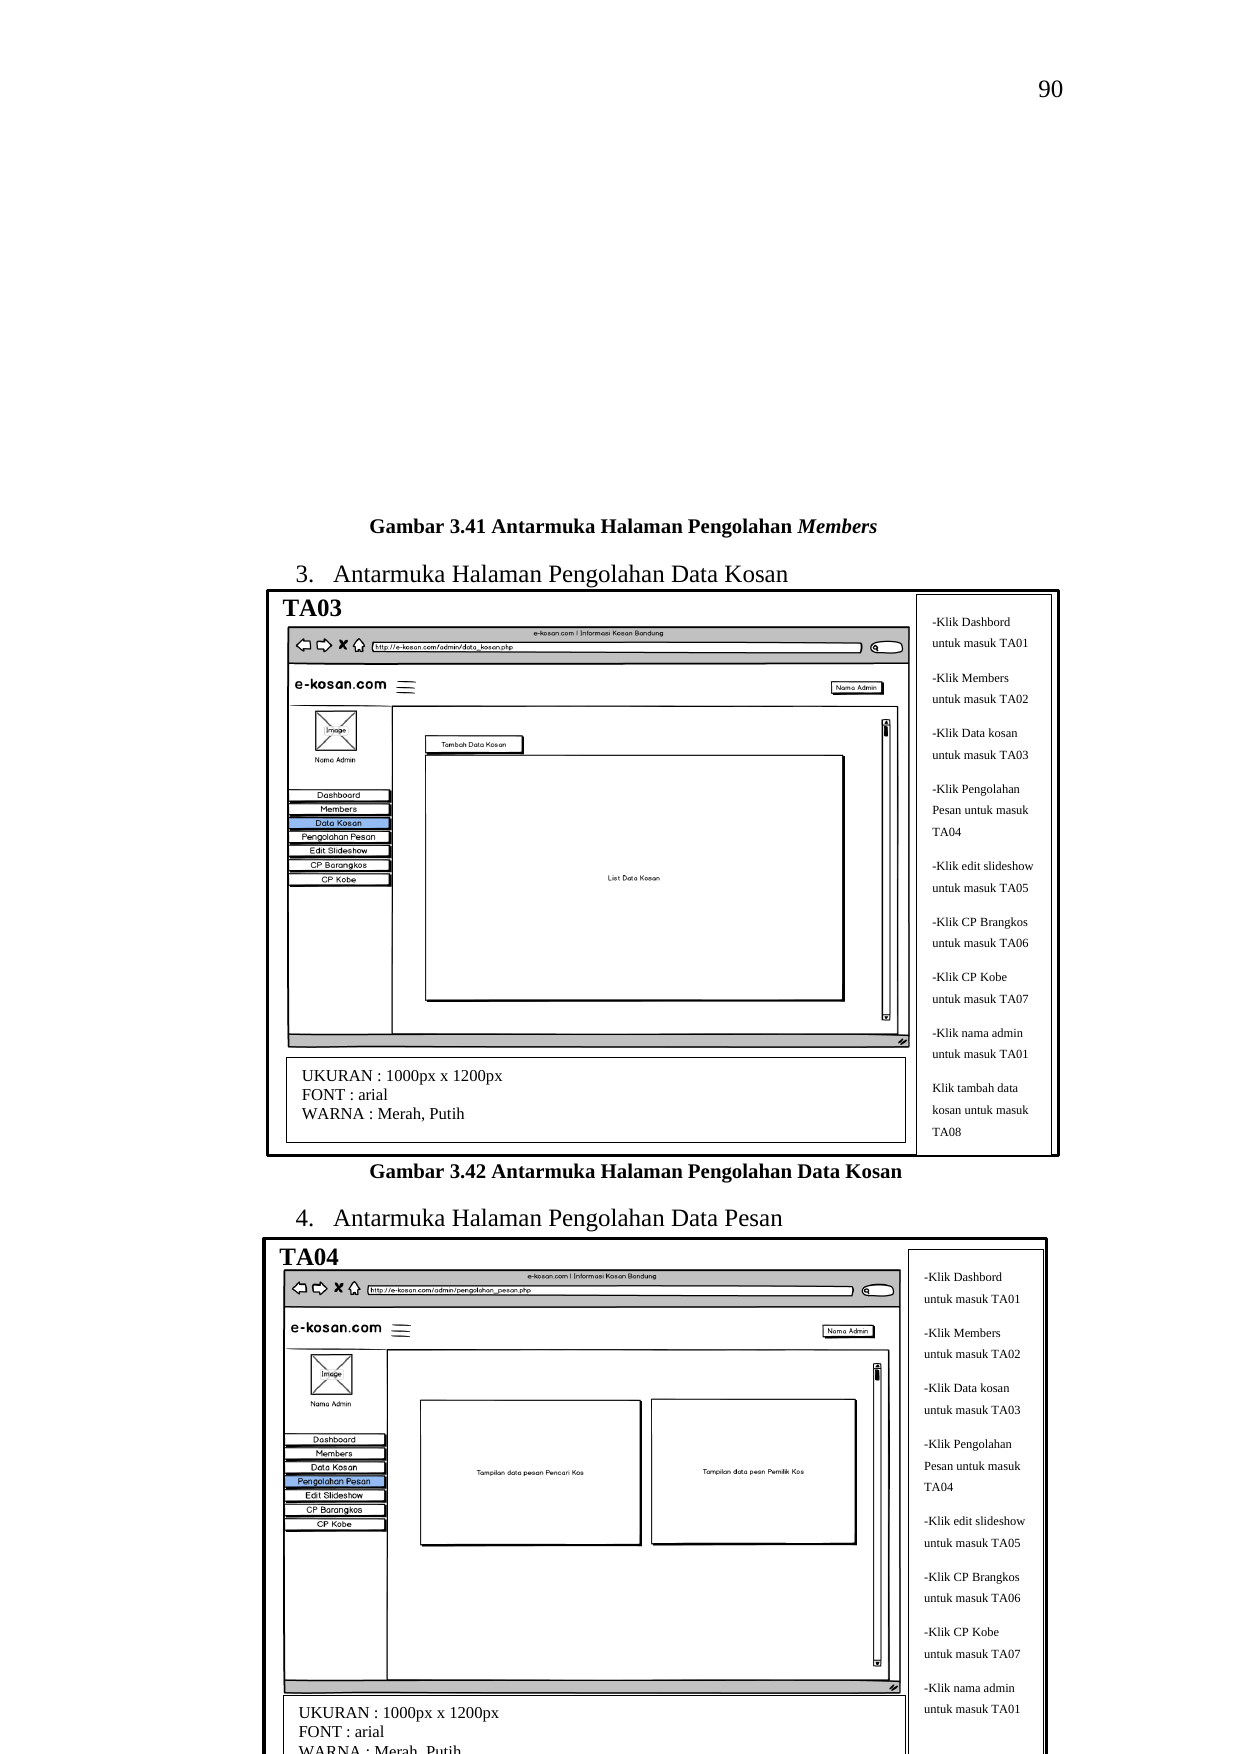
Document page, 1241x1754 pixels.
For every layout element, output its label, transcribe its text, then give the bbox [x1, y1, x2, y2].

list Antarmuka Halaman Pengolahan Data Kosan [295, 559, 1063, 588]
text Gambar 3.42 Antarmuka Halaman Pengolahan Data Kosan [369, 1159, 1063, 1183]
picture [283, 1269, 901, 1694]
list Antarmuka Halaman Pengolahan Data Pesan [295, 1203, 1063, 1232]
picture [287, 626, 910, 1048]
text Gambar 3.41 Antarmuka Halaman Pengolahan Members [369, 514, 1063, 538]
